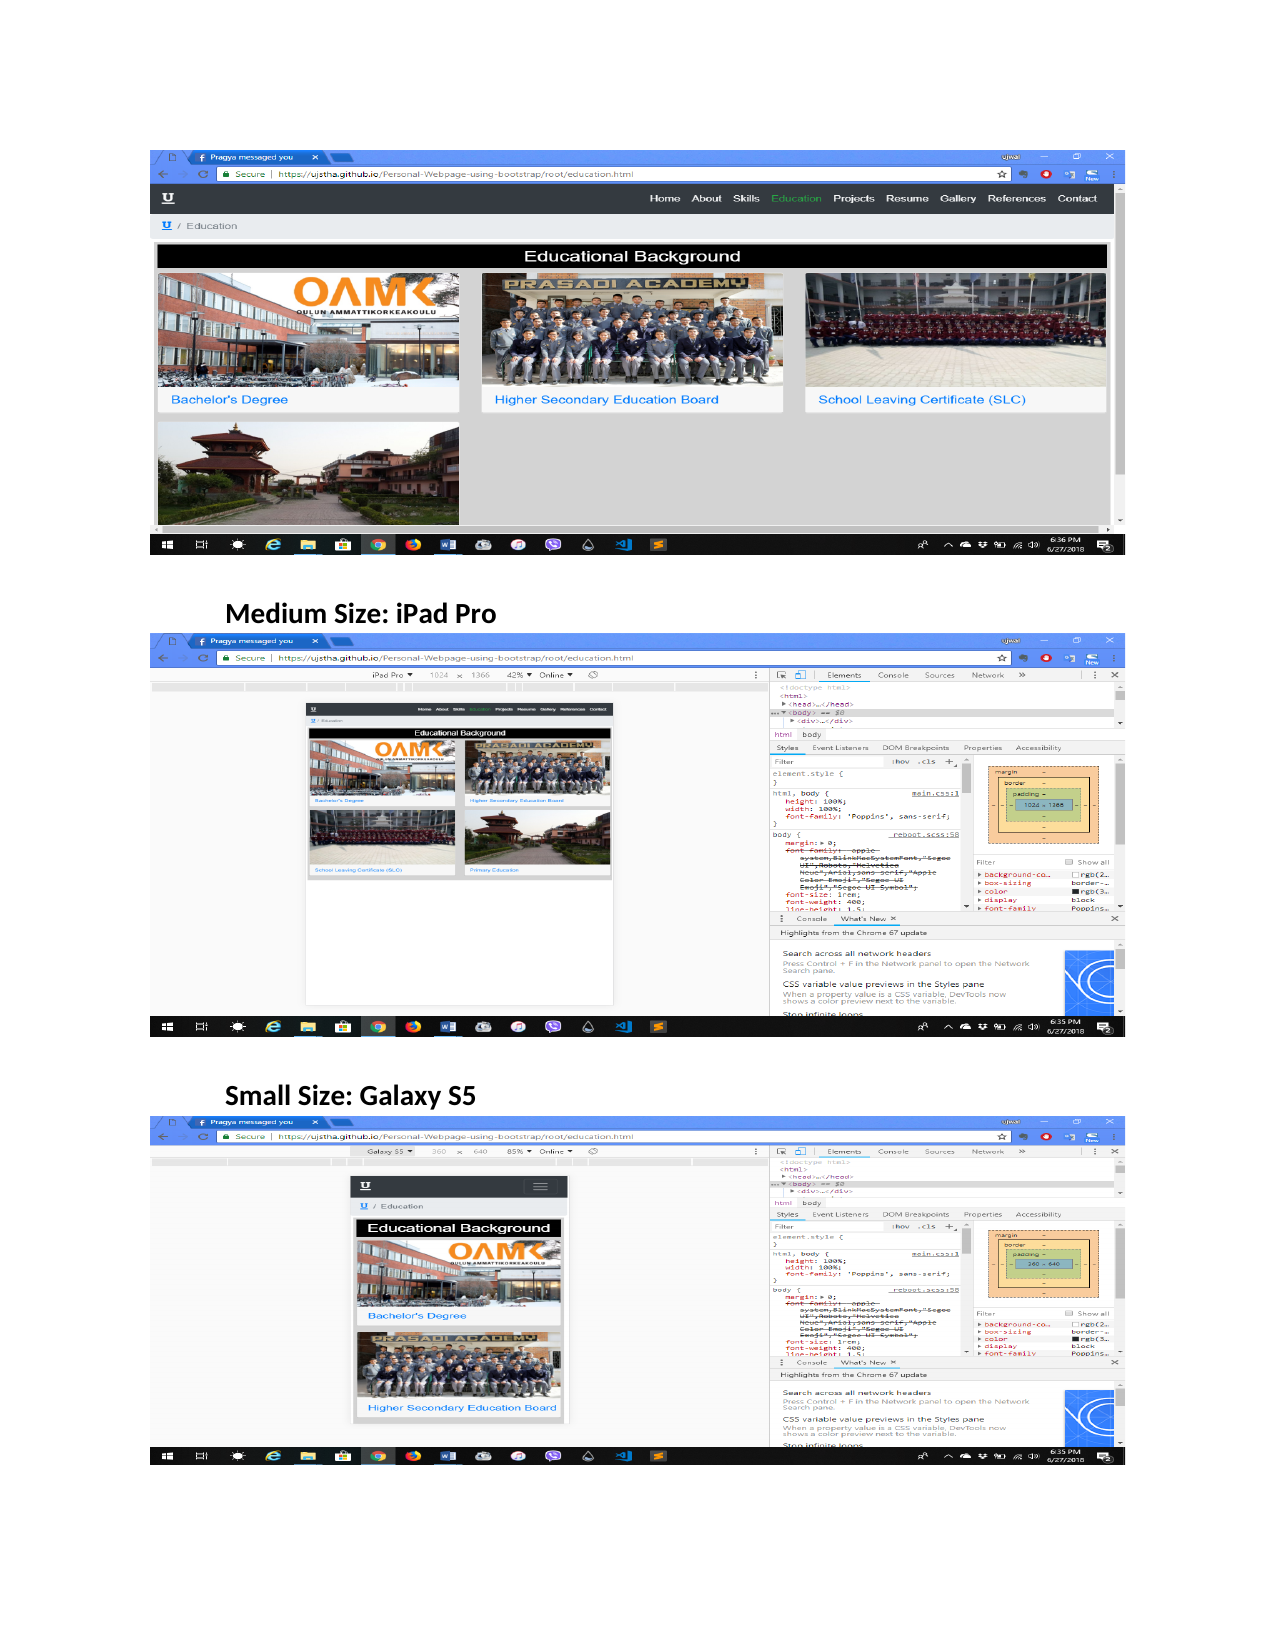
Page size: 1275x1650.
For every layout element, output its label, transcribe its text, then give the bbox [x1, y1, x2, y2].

picture [150, 633, 1125, 1037]
text Medium Size: iPad Pro [150, 595, 1125, 631]
picture [150, 1116, 1125, 1465]
text Small Size: Galaxy S5 [150, 1077, 1125, 1113]
picture [150, 150, 1125, 555]
